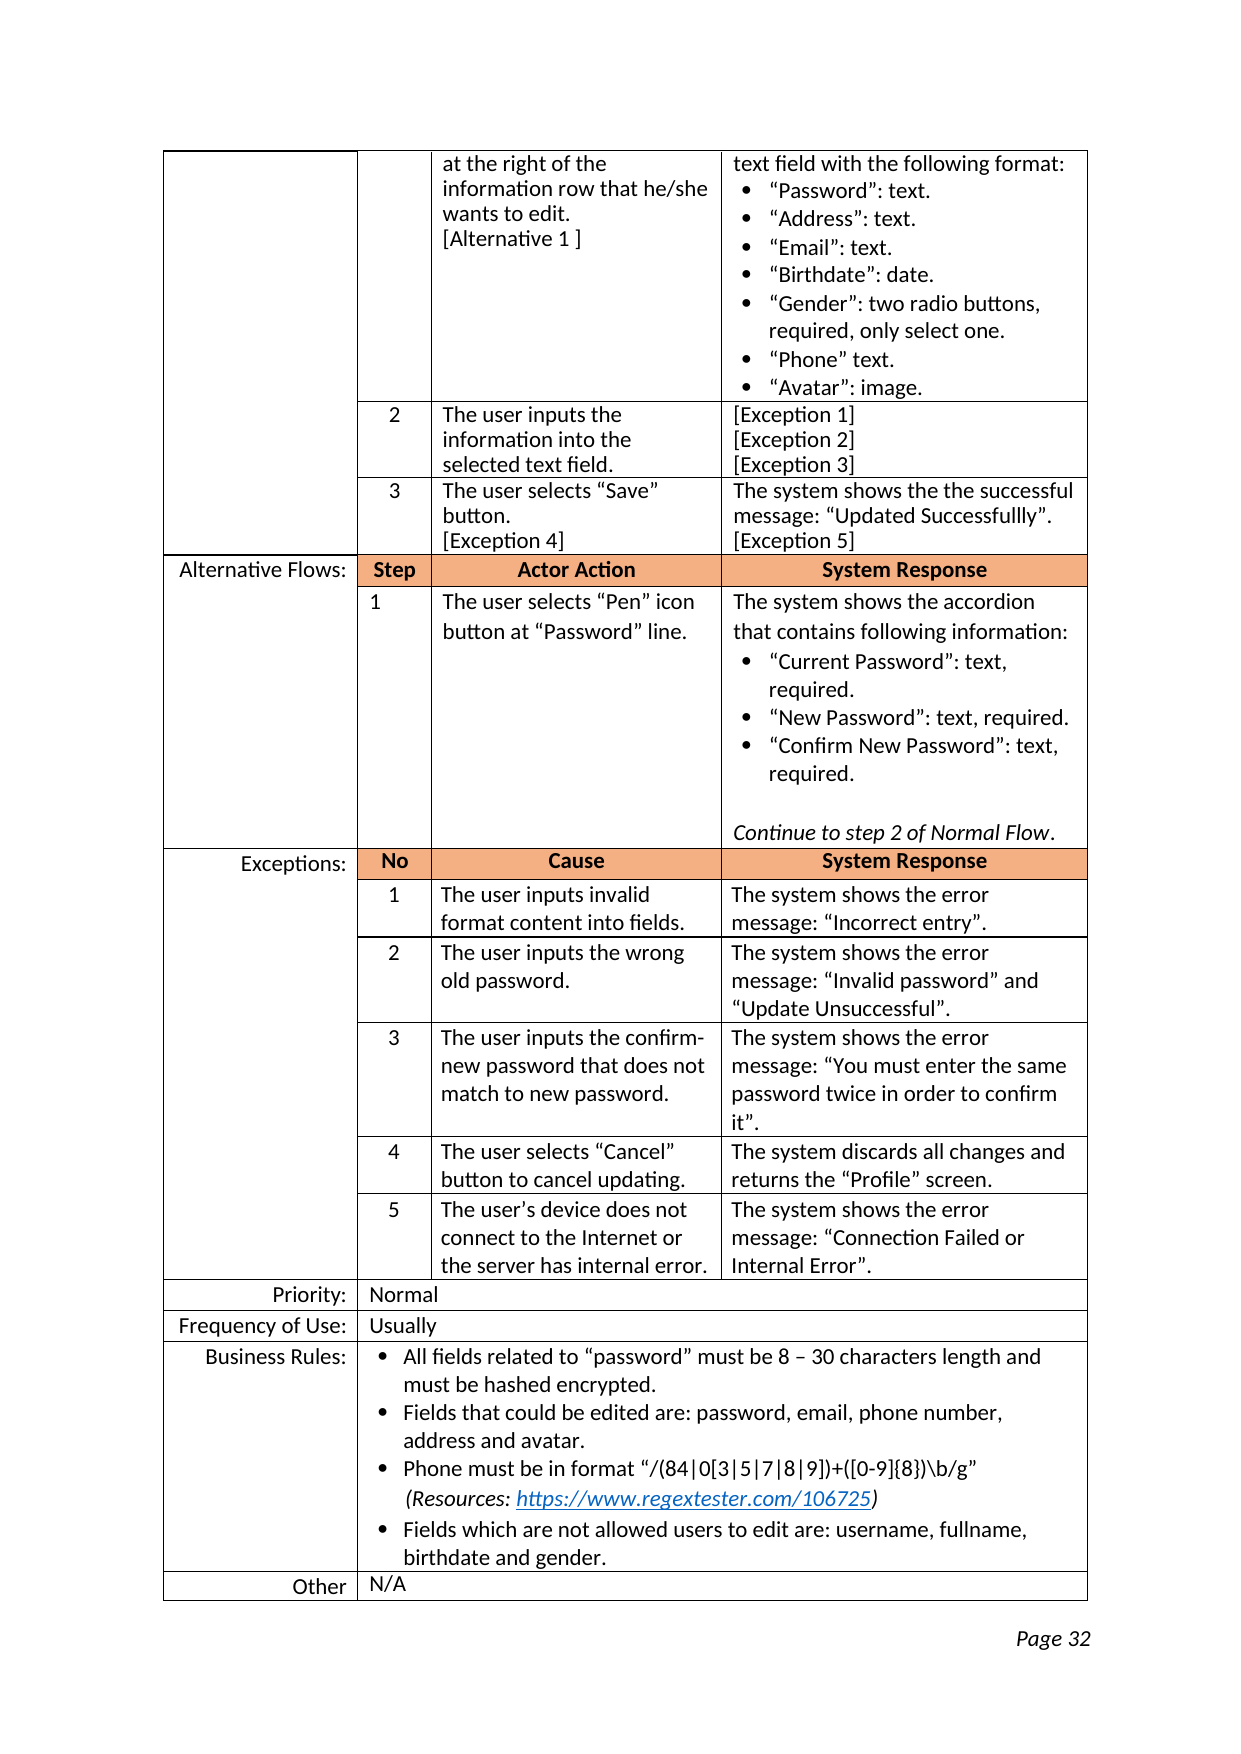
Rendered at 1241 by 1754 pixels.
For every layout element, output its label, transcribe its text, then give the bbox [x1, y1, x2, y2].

table_cell System Response [722, 849, 1087, 879]
table_cell Usually [358, 1311, 1087, 1341]
table_cell The user inputs invalid format content into fields. [432, 880, 721, 936]
table_cell 2 [358, 938, 431, 1022]
table_cell 3 [358, 478, 431, 554]
table_cell No [358, 849, 431, 879]
table_cell The system shows the error message: “You must enter the same password twice in order to confirm it”. [722, 1023, 1087, 1136]
table_cell Cause [432, 849, 721, 879]
table_cell 2 [358, 402, 431, 477]
table_cell Normal [358, 1280, 1087, 1310]
table_cell 1 [358, 151, 431, 401]
table_cell The user inputs the information into the selected text field. [432, 402, 721, 477]
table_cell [722, 151, 1087, 401]
table_cell N/A [358, 1572, 1087, 1600]
table_cell The system shows the error message: “Incorrect entry”. [722, 880, 1087, 936]
table_cell 3 [358, 1023, 431, 1136]
table_cell The system discards all changes and returns the “Profile” screen. [722, 1137, 1087, 1193]
table_cell The system shows the error message: “Invalid password” and “Update Unsuccessful”. [722, 938, 1087, 1022]
table_cell The user selects “Pen” icon button at “Password” line. [432, 587, 721, 848]
table_cell The user selects “Cancel” button to cancel updating. [432, 1137, 721, 1193]
table_cell The user’s device does not connect to the Internet or the server has internal error. [432, 1194, 721, 1279]
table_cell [432, 151, 721, 401]
table_cell The system shows the error message: “Connection Failed or Internal Error”. [722, 1194, 1087, 1279]
table_cell 4 [358, 1137, 431, 1193]
table_cell Priority: [164, 1280, 357, 1310]
table_cell Actor Action [432, 555, 721, 586]
table_cell All fields related to “password” must be 8 – 30 characters length and must be hashed encrypted. Fields that could be edited are: password, email, phone number, address and avatar. Phone must be in format “/(84|0[3|5|7|8|9])+([0-9]{8})\b/g” (Resources: https://www.regextester.com/106725) Fields which are not allowed users to edit are: username, fullname, birthdate and gender. [358, 1342, 1087, 1571]
table_cell 1 [358, 880, 431, 936]
table_cell Exceptions: [164, 849, 357, 1279]
table_cell The user selects “Save” button. [Exception 4] [432, 478, 721, 554]
table_cell The user inputs the confirm-new password that does not match to new password. [432, 1023, 721, 1136]
table_cell Alternative Flows: [164, 556, 357, 848]
table_cell Other Information: [164, 1572, 357, 1600]
table_cell Step [358, 555, 431, 586]
table_cell [Exception 1] [Exception 2] [Exception 3] [722, 402, 1087, 477]
table_cell The system shows the the successful message: “Updated Successfullly”. [Exception 5] [722, 478, 1087, 554]
table_cell The system shows the accordion that contains following information: “Current Password”: text, required. “New Password”: text, required. “Confirm New Password”: text, required. Continue to step 2 of Normal Flow. [722, 587, 1087, 848]
table_cell Business Rules: [164, 1342, 357, 1571]
table_cell System Response [722, 555, 1087, 586]
table_cell Frequency of Use: [164, 1311, 357, 1341]
table_cell 5 [358, 1194, 431, 1279]
table_cell The user inputs the wrong old password. [432, 938, 721, 1022]
table_cell 1 [358, 587, 431, 848]
